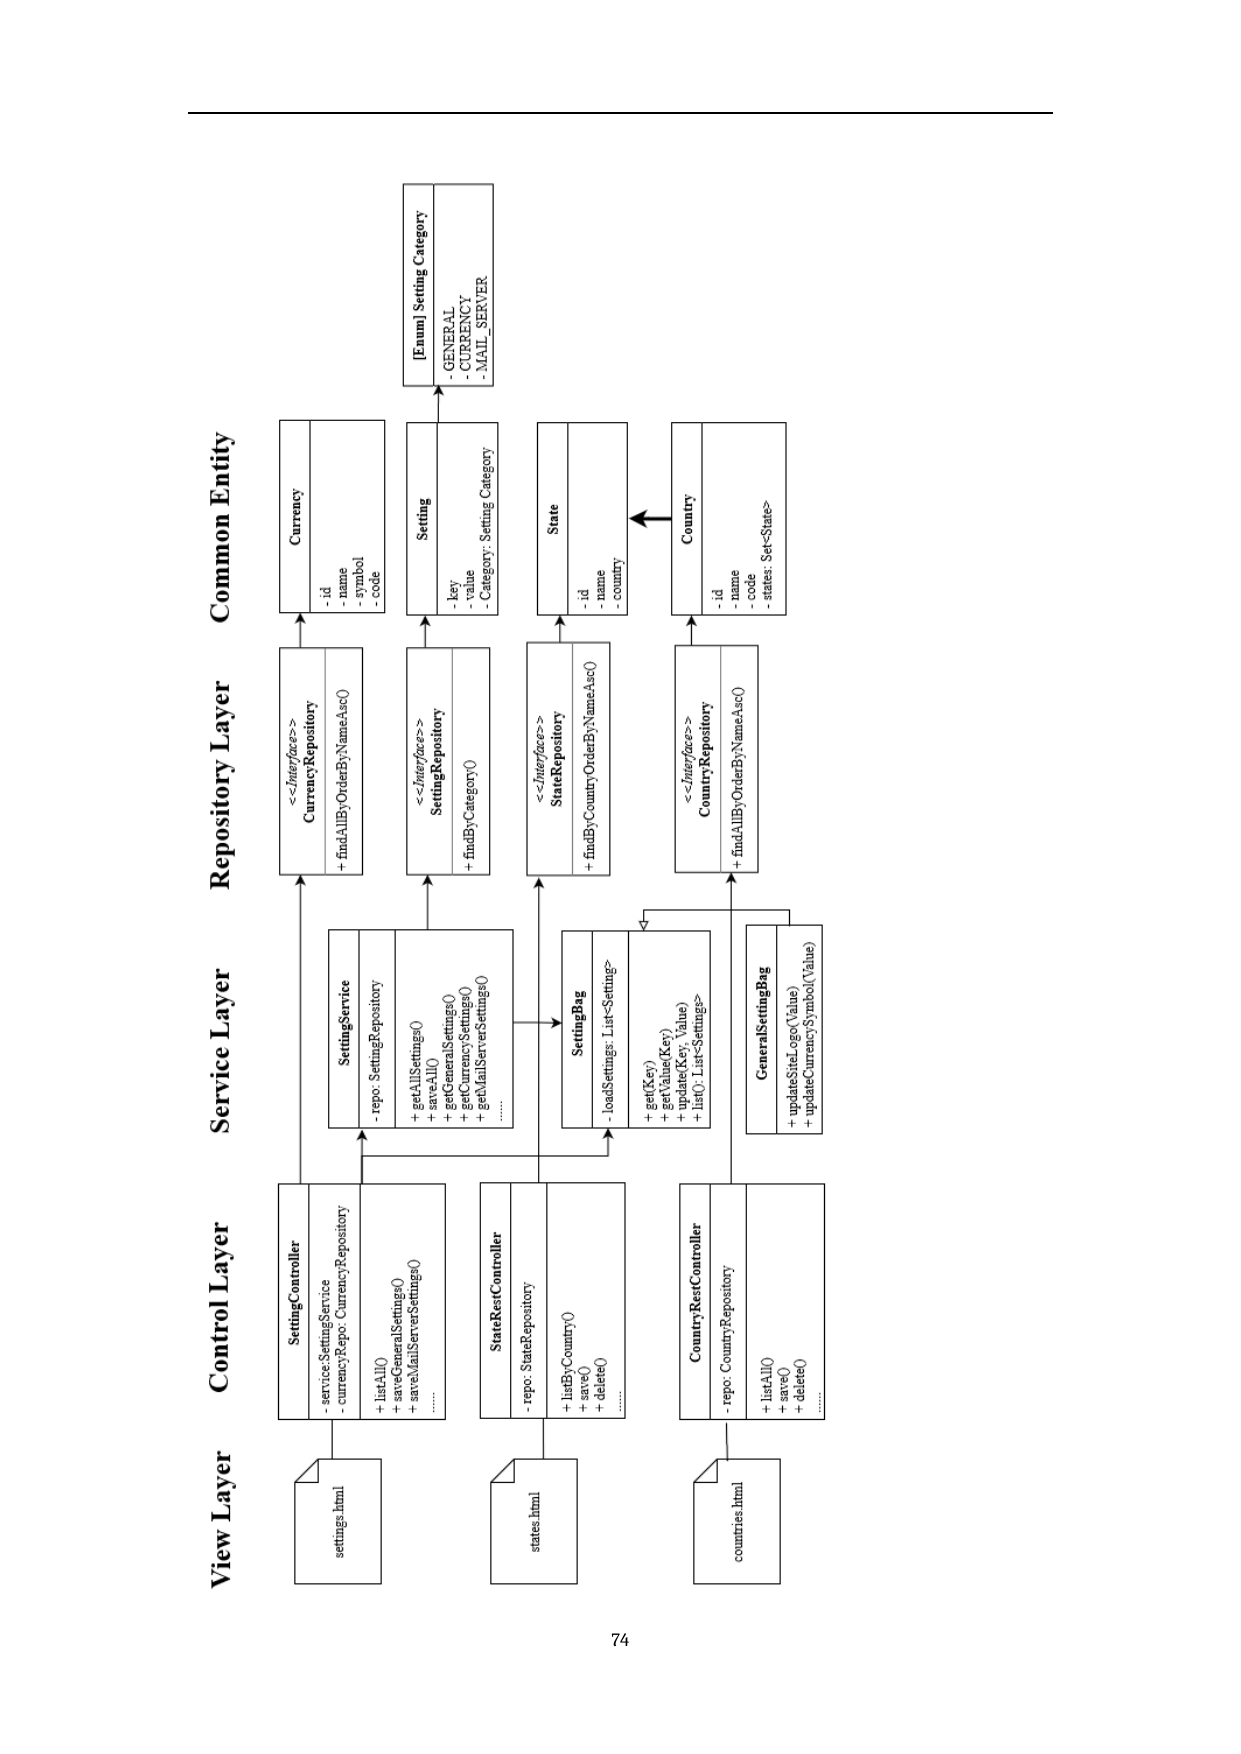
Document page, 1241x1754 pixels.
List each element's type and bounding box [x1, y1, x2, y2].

picture [187, 162, 844, 1616]
